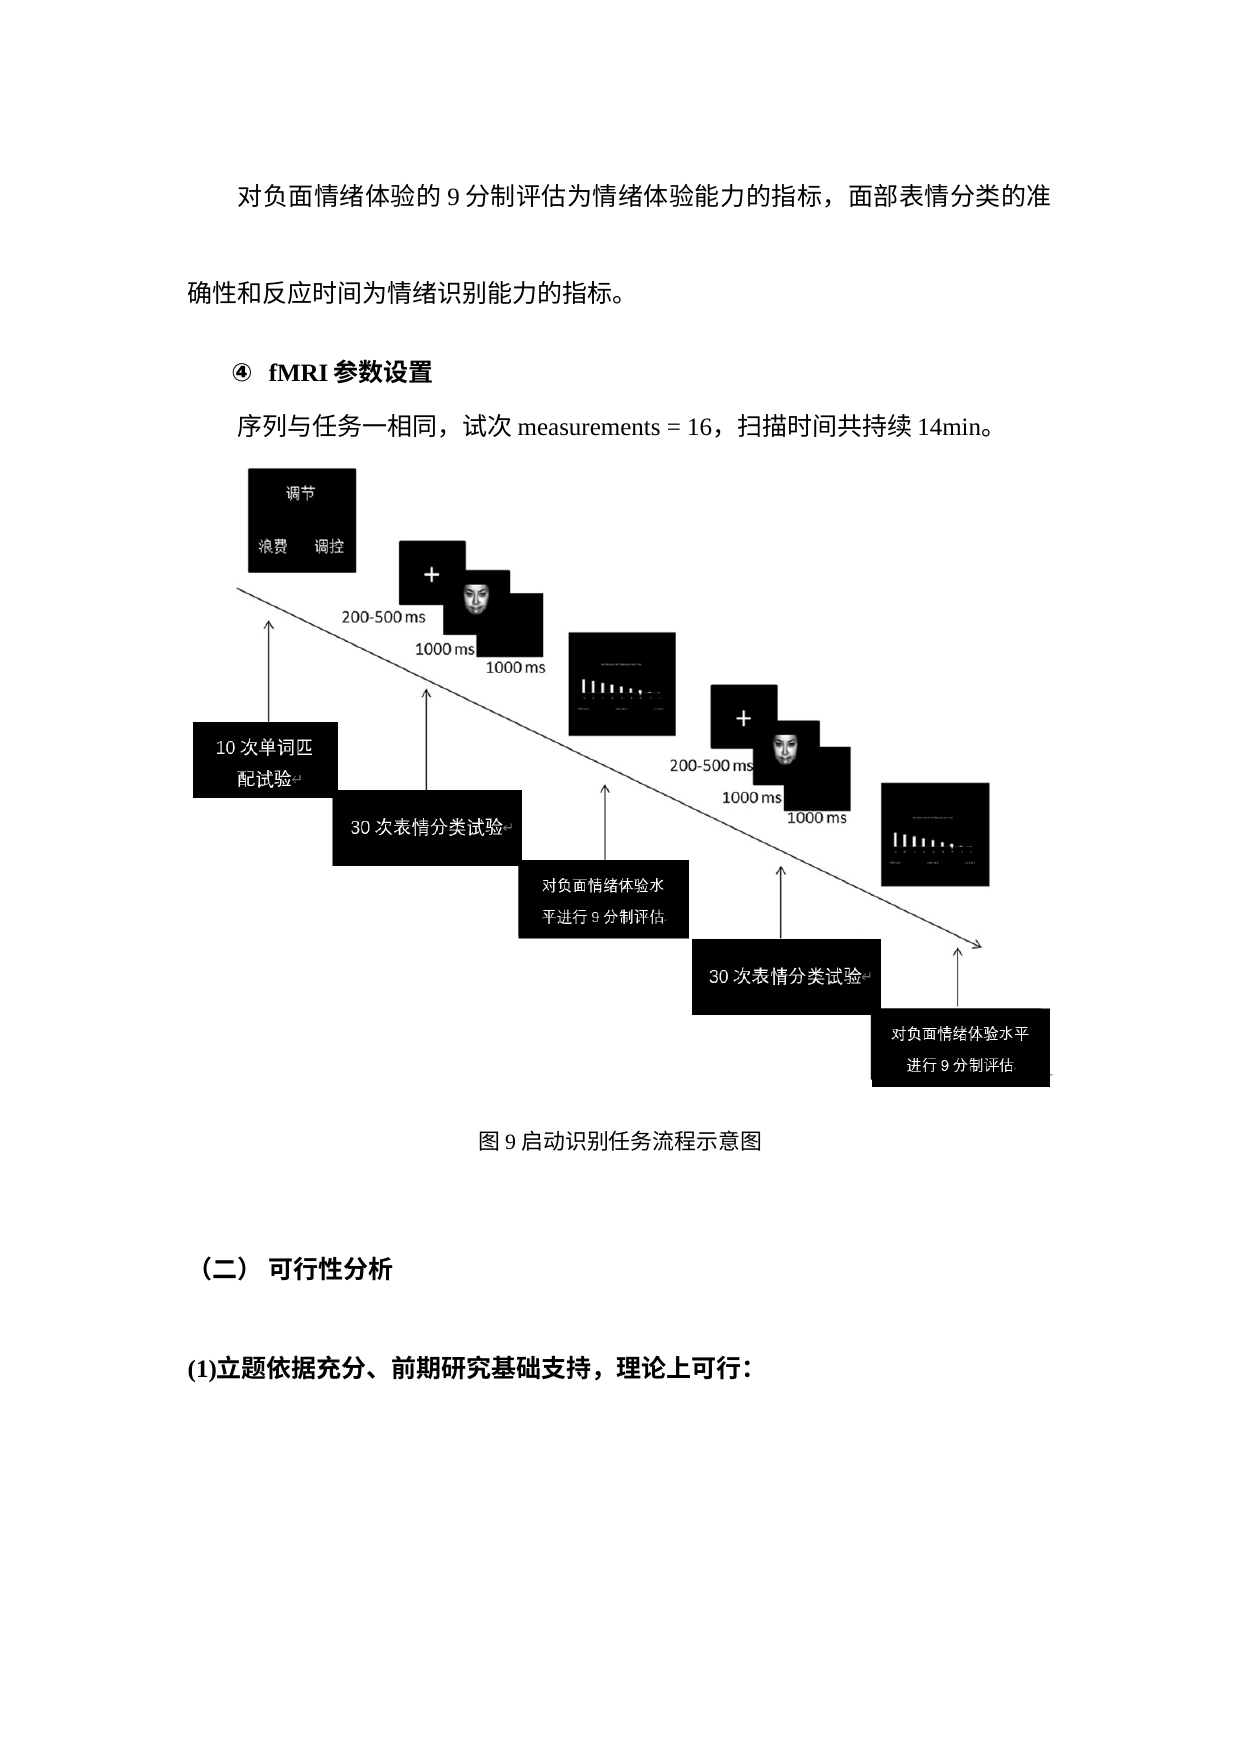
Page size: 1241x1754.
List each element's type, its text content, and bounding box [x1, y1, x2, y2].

text 图9 启动识别任务流程示意图 [187, 1124, 1053, 1156]
picture [187, 461, 1053, 1092]
text 序列与任务一相同，试次measurements = 16，扫描时间共持续14min。 [187, 407, 1053, 443]
text (1)立题依据充分、前期研究基础支持，理论上可行： [187, 1334, 1053, 1399]
text 对负面情绪体验的9分制评估为情绪体验能力的指标，面部表情分类的准确性和反应时间为情绪识别能力的指标。 [187, 162, 1053, 324]
subtitle 可行性分析 [187, 1235, 1053, 1300]
list fMRI参数设置 [231, 352, 1053, 388]
